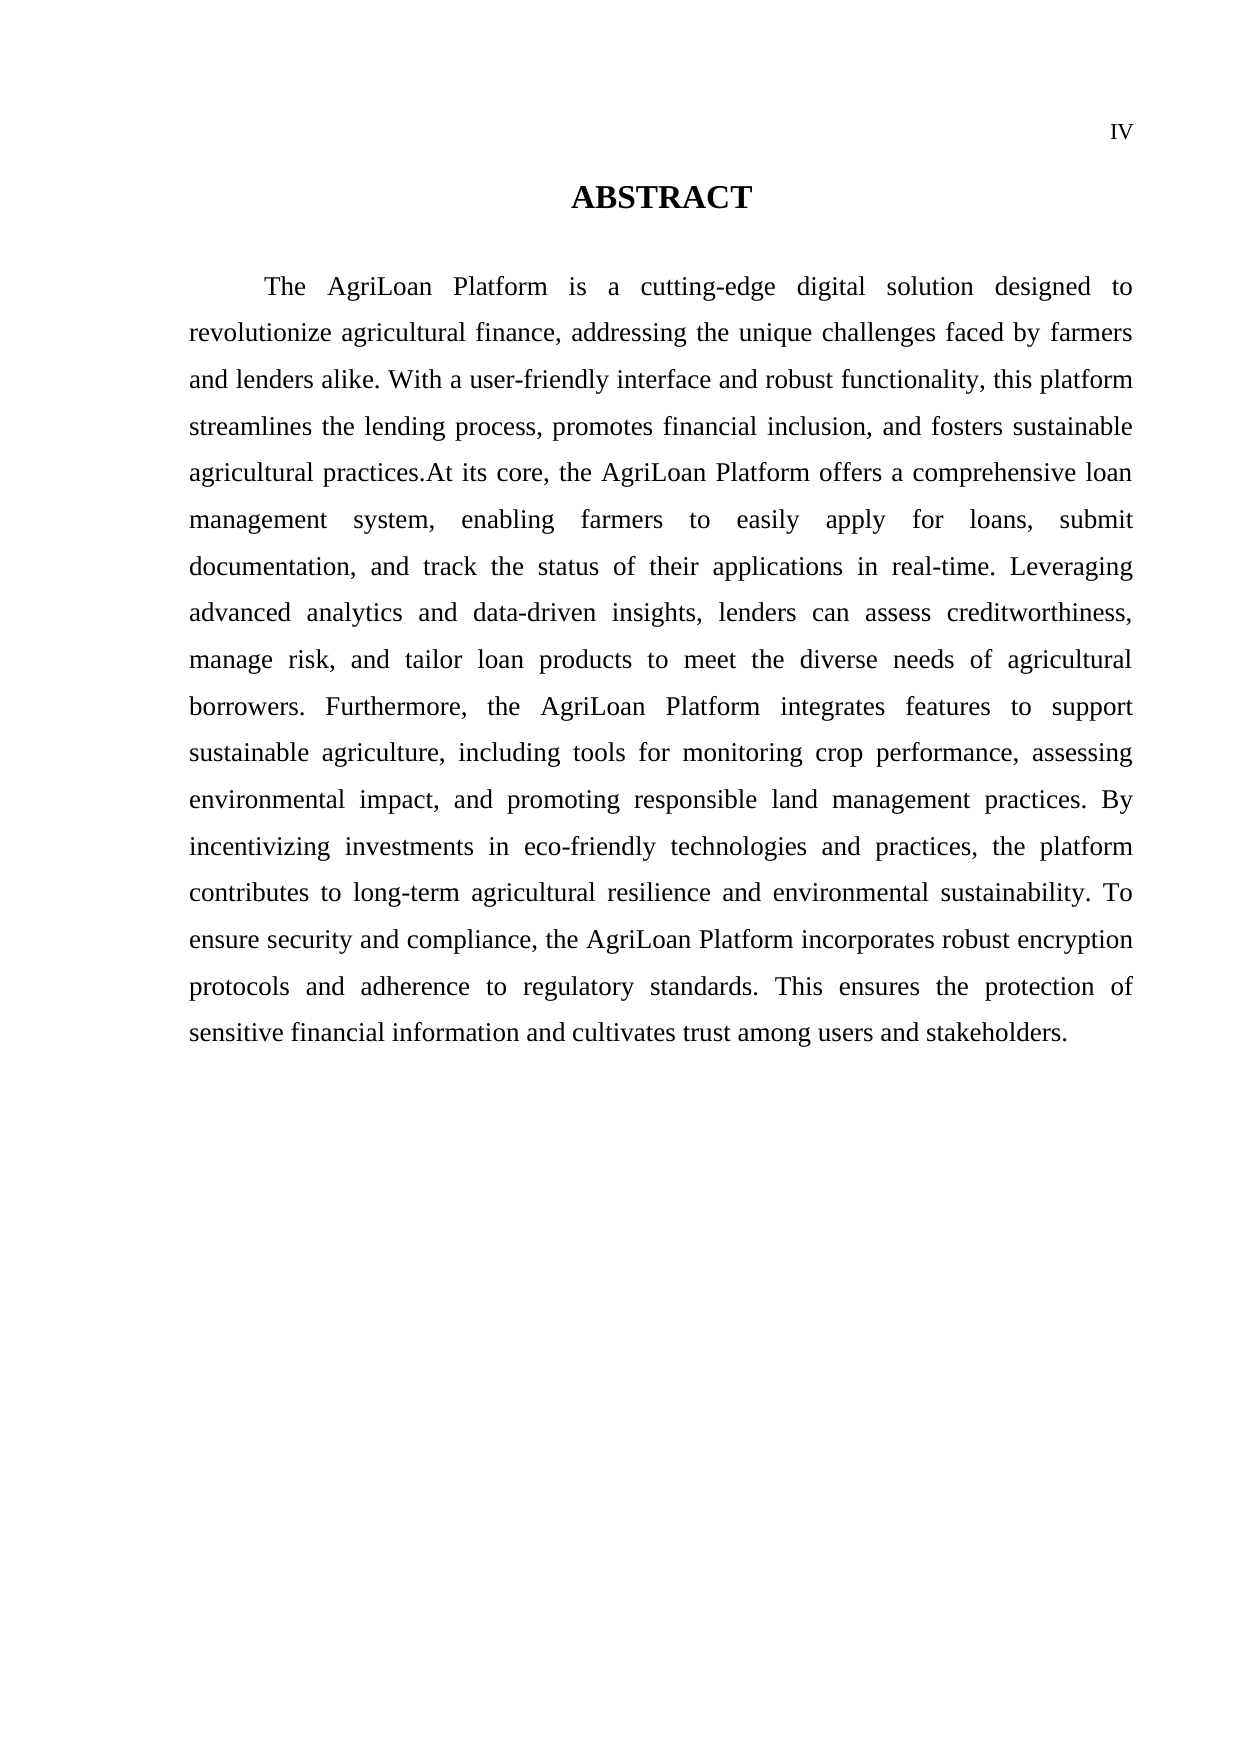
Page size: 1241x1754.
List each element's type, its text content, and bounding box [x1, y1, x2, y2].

text ABSTRACT [189, 177, 1134, 216]
text The AgriLoan Platform is a cutting-edge digital solution designed to revolutionize agricultural finance, addressing the unique challenges faced by farmers and lenders alike. With a user-friendly interface and robust functionality, this platform streamlines the lending process, promotes financial inclusion, and fosters sustainable agricultural practices.At its core, the AgriLoan Platform offers a comprehensive loan management system, enabling farmers to easily apply for loans, submit documentation, and track the status of their applications in real-time. Leveraging advanced analytics and data-driven insights, lenders can assess creditworthiness, manage risk, and tailor loan products to meet the diverse needs of agricultural borrowers. Furthermore, the AgriLoan Platform integrates features to support sustainable agriculture, including tools for monitoring crop performance, assessing environmental impact, and promoting responsible land management practices. By incentivizing investments in eco-friendly technologies and practices, the platform contributes to long-term agricultural resilience and environmental sustainability. To ensure security and compliance, the AgriLoan Platform incorporates robust encryption protocols and adherence to regulatory standards. This ensures the protection of sensitive financial information and cultivates trust among users and stakeholders. [189, 270, 1134, 1047]
